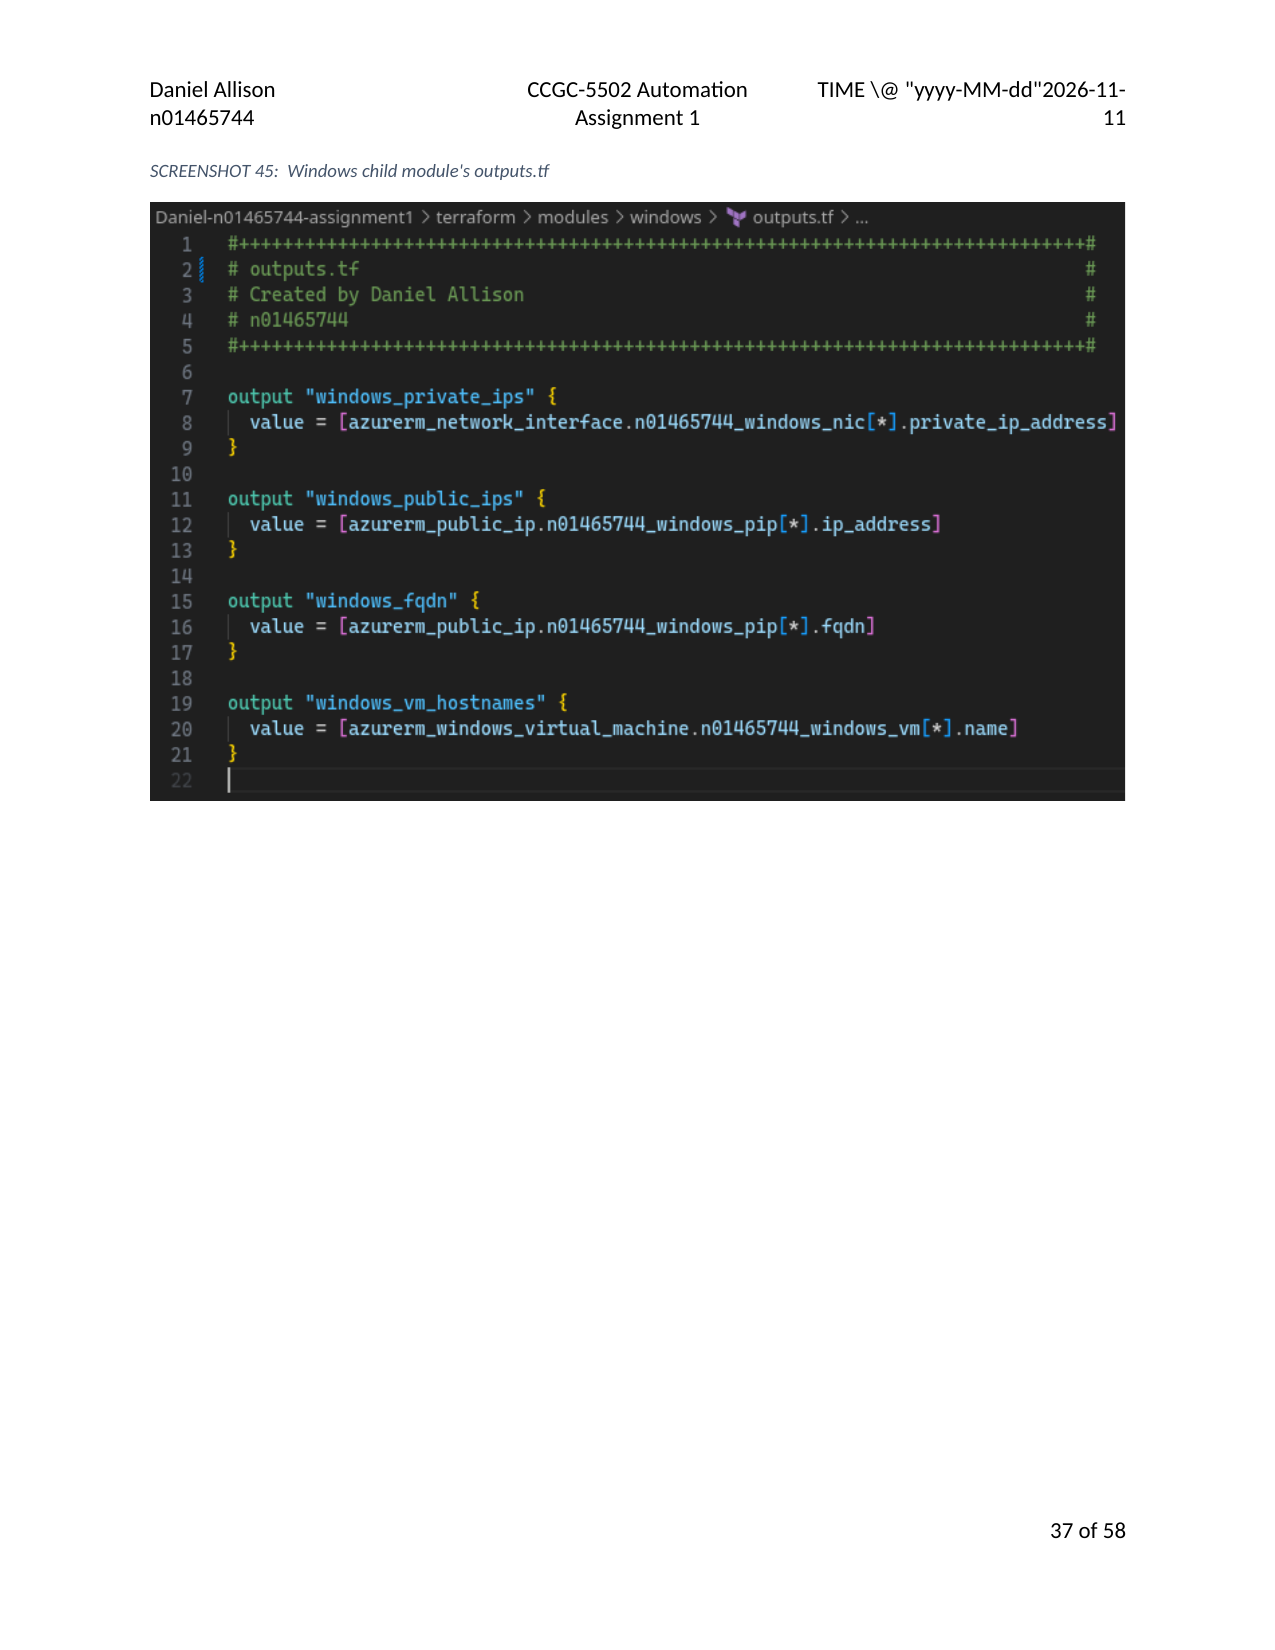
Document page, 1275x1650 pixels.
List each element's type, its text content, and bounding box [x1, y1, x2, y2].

picture [150, 202, 1125, 801]
text SCREENSHOT 45: Windows child module's outputs.tf [150, 159, 1125, 182]
